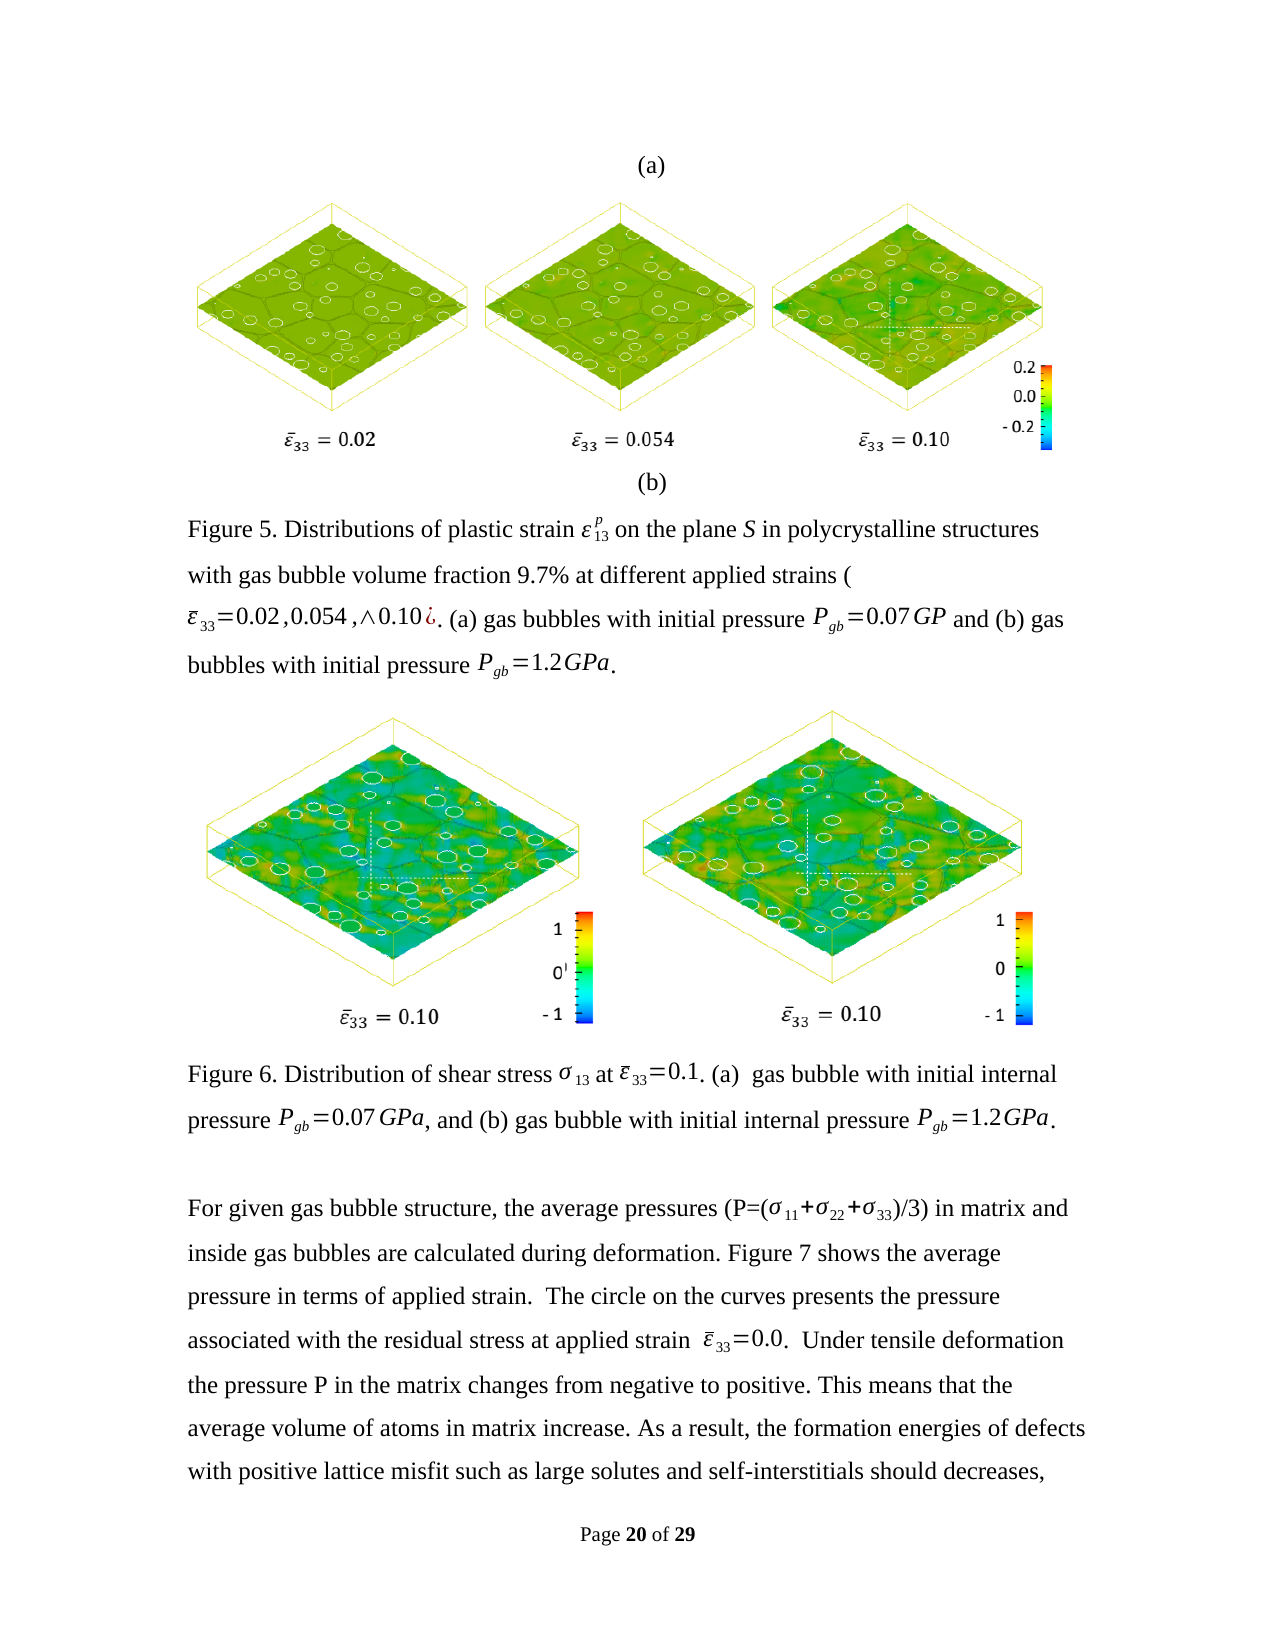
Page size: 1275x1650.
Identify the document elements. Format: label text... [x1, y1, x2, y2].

text Figure 5. Distributions of plastic strain on the plane S in polycrystalline structures with gas bubble volume fraction 9.7% at different applied strains (. (a) gas bubbles with initial pressure and (b) gas bubbles with initial pressure . [187, 511, 1087, 680]
text Figure 6. Distribution of shear stress at . (a) gas bubble with initial internal pressure , and (b) gas bubble with initial internal pressure . [187, 1058, 1087, 1135]
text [187, 1192, 1087, 1485]
